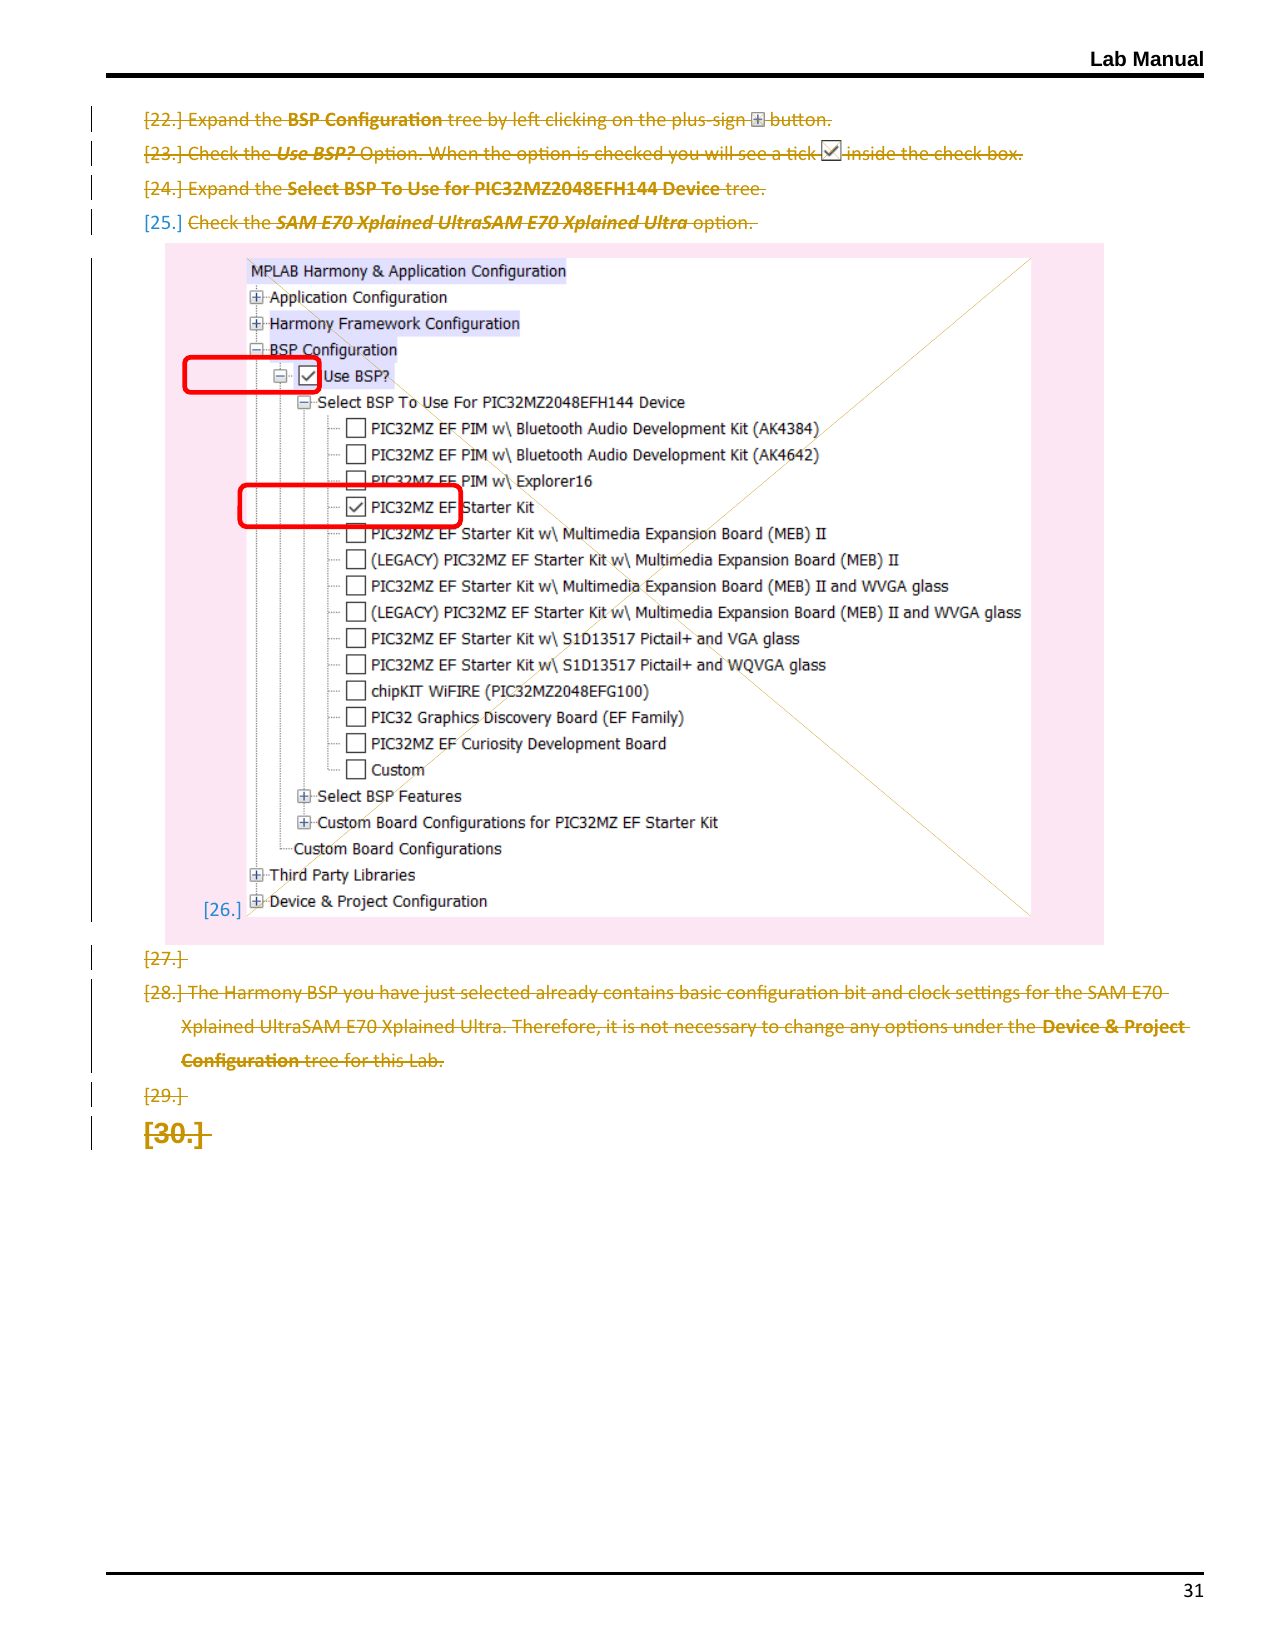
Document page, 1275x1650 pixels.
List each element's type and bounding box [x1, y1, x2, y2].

picture [248, 258, 1029, 586]
picture [833, 142, 842, 160]
picture [752, 121, 764, 127]
picture [821, 142, 830, 159]
picture [752, 112, 764, 118]
picture [246, 488, 458, 524]
picture [248, 589, 1030, 917]
picture [246, 259, 637, 915]
picture [640, 259, 1032, 916]
picture [822, 140, 840, 149]
picture [246, 360, 317, 390]
picture [751, 114, 757, 125]
picture [823, 152, 840, 161]
picture [759, 114, 765, 125]
